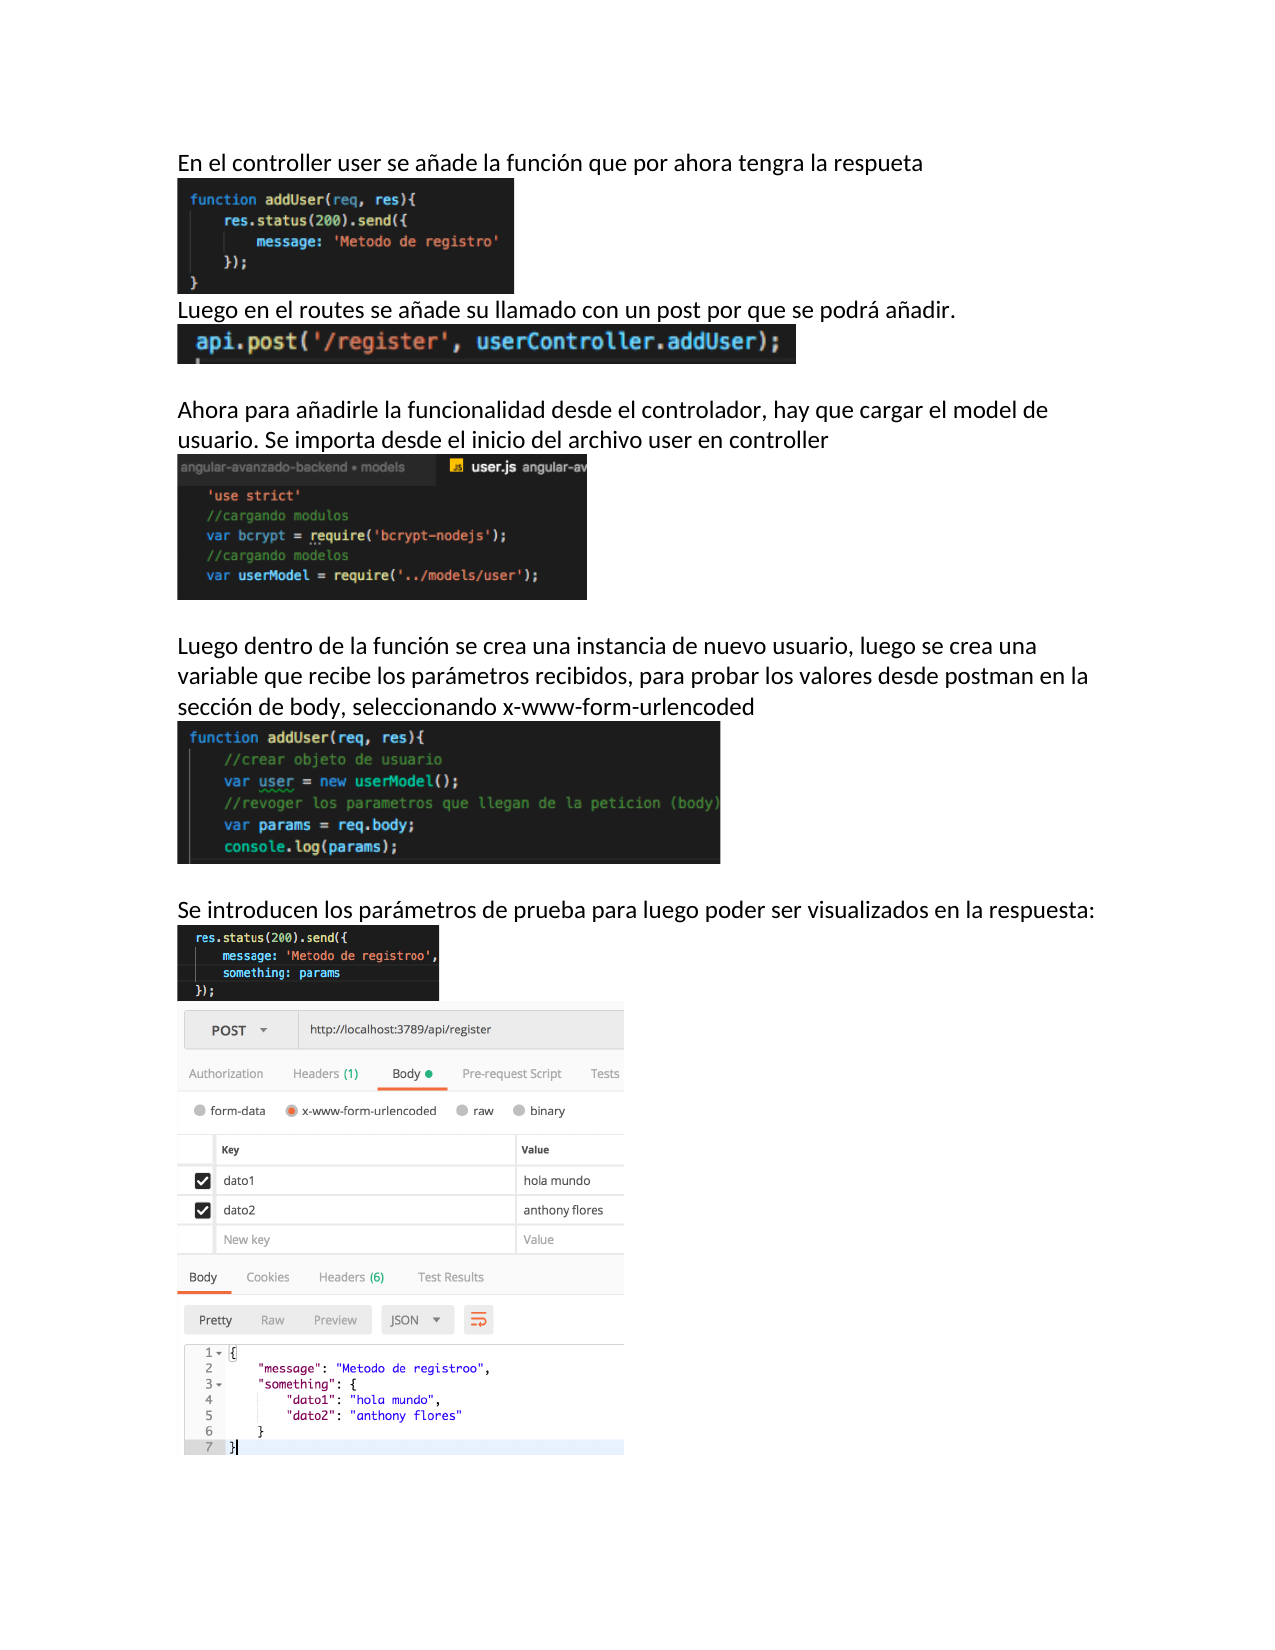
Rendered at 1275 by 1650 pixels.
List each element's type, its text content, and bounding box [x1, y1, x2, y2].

text Se introducen los parámetros de prueba para luego poder ser visualizados en la respuesta: [177, 894, 1098, 925]
picture [177, 925, 624, 1455]
picture [177, 178, 515, 294]
picture [177, 324, 796, 364]
text Luego dentro de la función se crea una instancia de nuevo usuario, luego se crea una variable que recibe los parámetros recibidos, para probar los valores desde postman en la sección de body, seleccionando x-www-form-urlencoded [177, 630, 1098, 721]
picture [177, 454, 587, 600]
text Ahora para añadirle la funcionalidad desde el controlador, hay que cargar el model de usuario. Se importa desde el inicio del archivo user en controller [177, 394, 1098, 455]
text Luego en el routes se añade su llamado con un post por que se podrá añadir. [177, 294, 1098, 324]
picture [177, 721, 721, 864]
